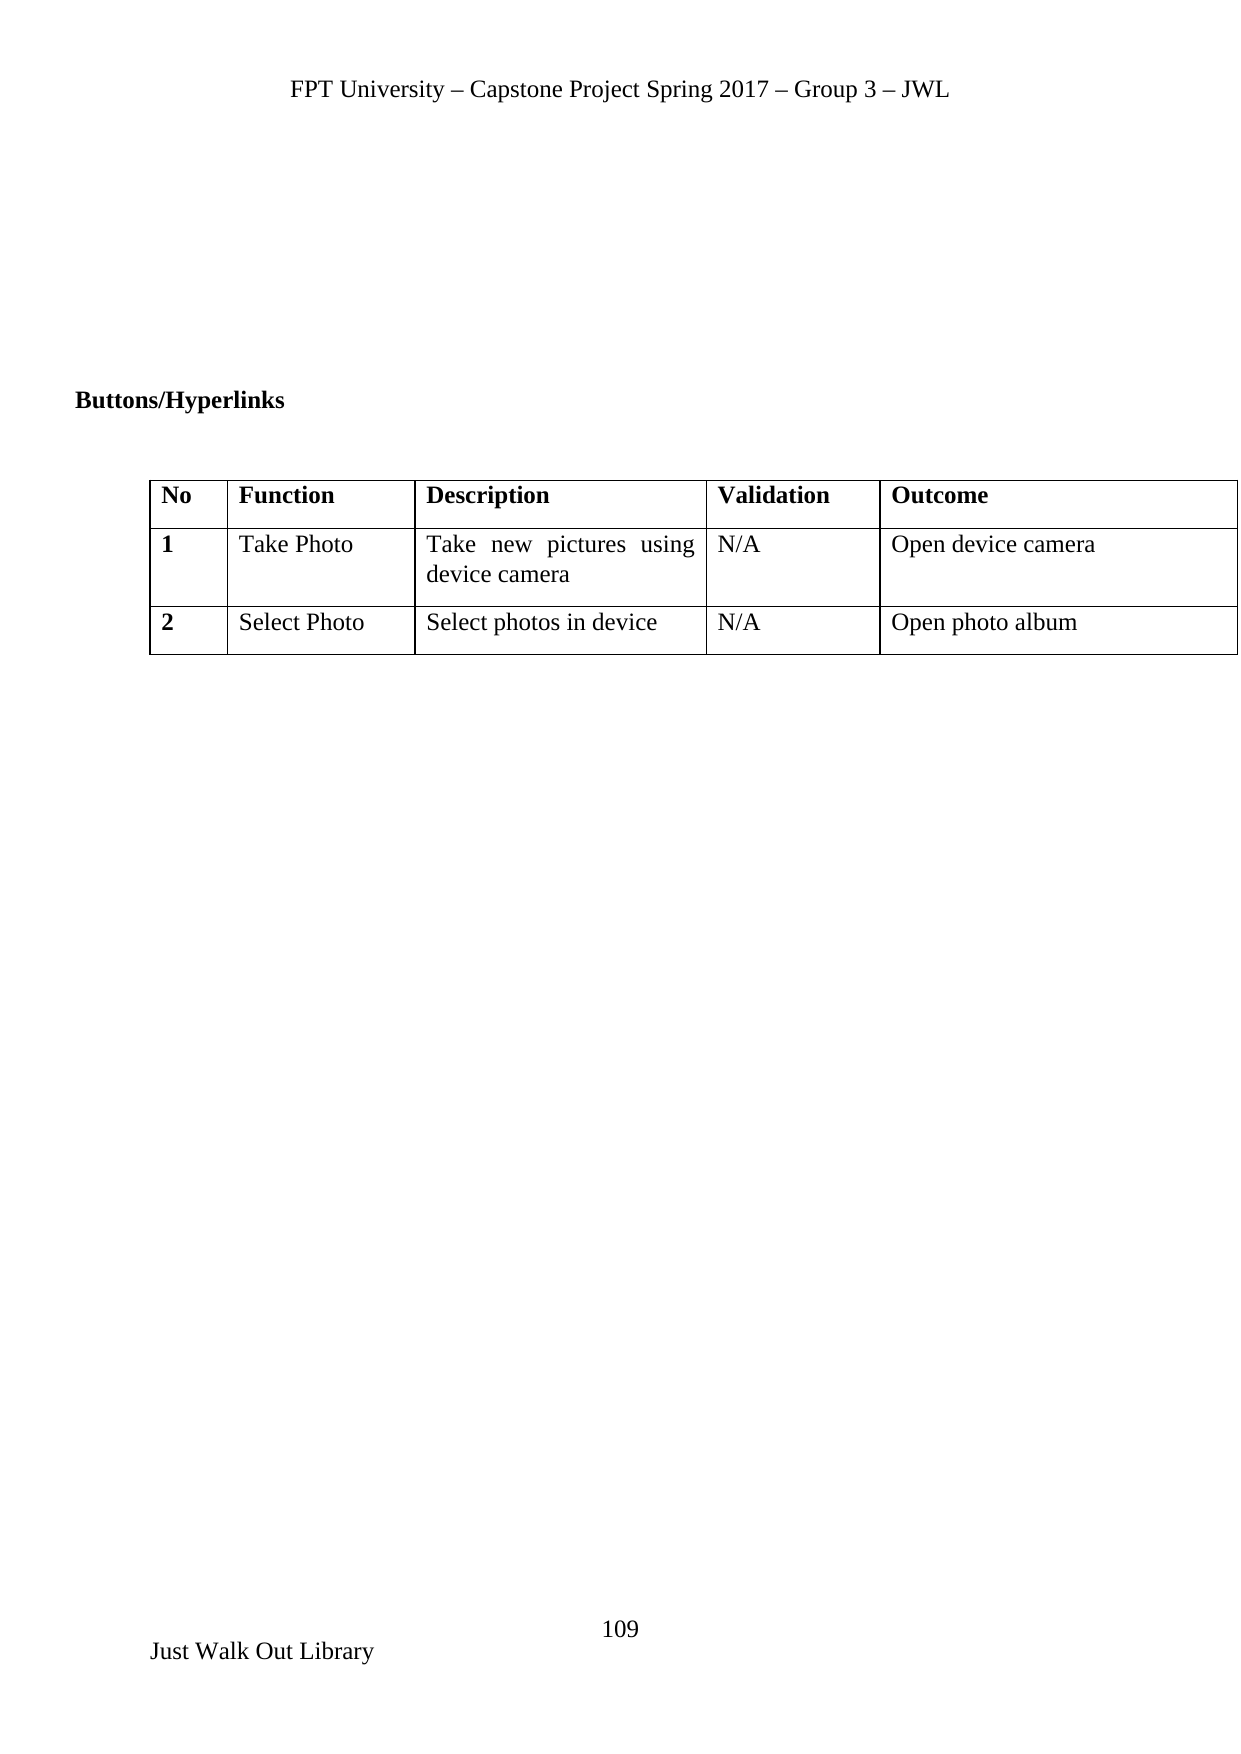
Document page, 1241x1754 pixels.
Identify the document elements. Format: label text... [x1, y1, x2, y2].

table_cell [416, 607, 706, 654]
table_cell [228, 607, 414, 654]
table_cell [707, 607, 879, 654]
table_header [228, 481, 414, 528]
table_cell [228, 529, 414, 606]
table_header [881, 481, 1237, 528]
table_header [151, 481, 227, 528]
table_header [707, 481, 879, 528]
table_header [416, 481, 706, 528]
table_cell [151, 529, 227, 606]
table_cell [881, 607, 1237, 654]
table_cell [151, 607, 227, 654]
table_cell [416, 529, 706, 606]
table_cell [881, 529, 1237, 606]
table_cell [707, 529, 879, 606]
text Buttons/Hyperlinks [75, 385, 1090, 414]
